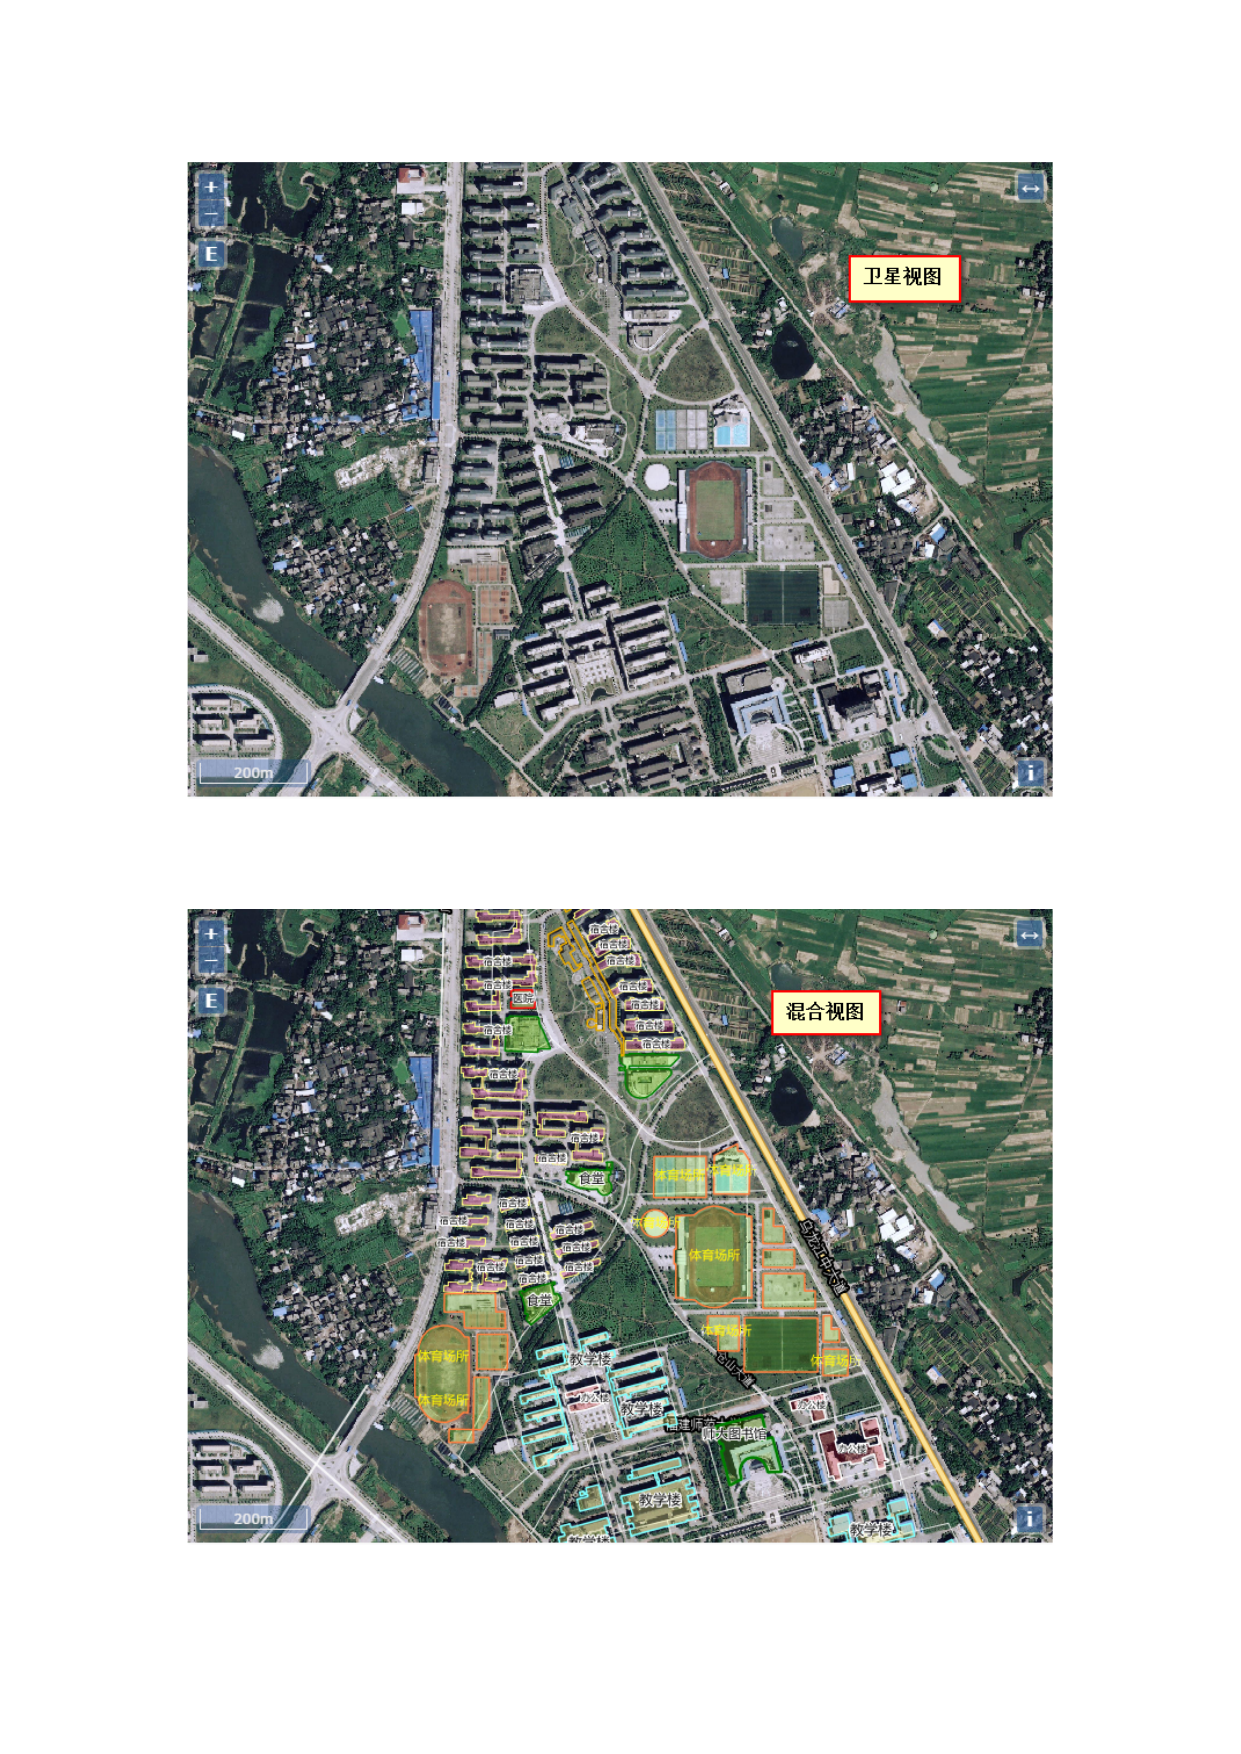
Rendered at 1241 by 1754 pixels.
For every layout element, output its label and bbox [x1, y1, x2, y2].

picture [187, 162, 1053, 799]
picture [187, 909, 1053, 1545]
